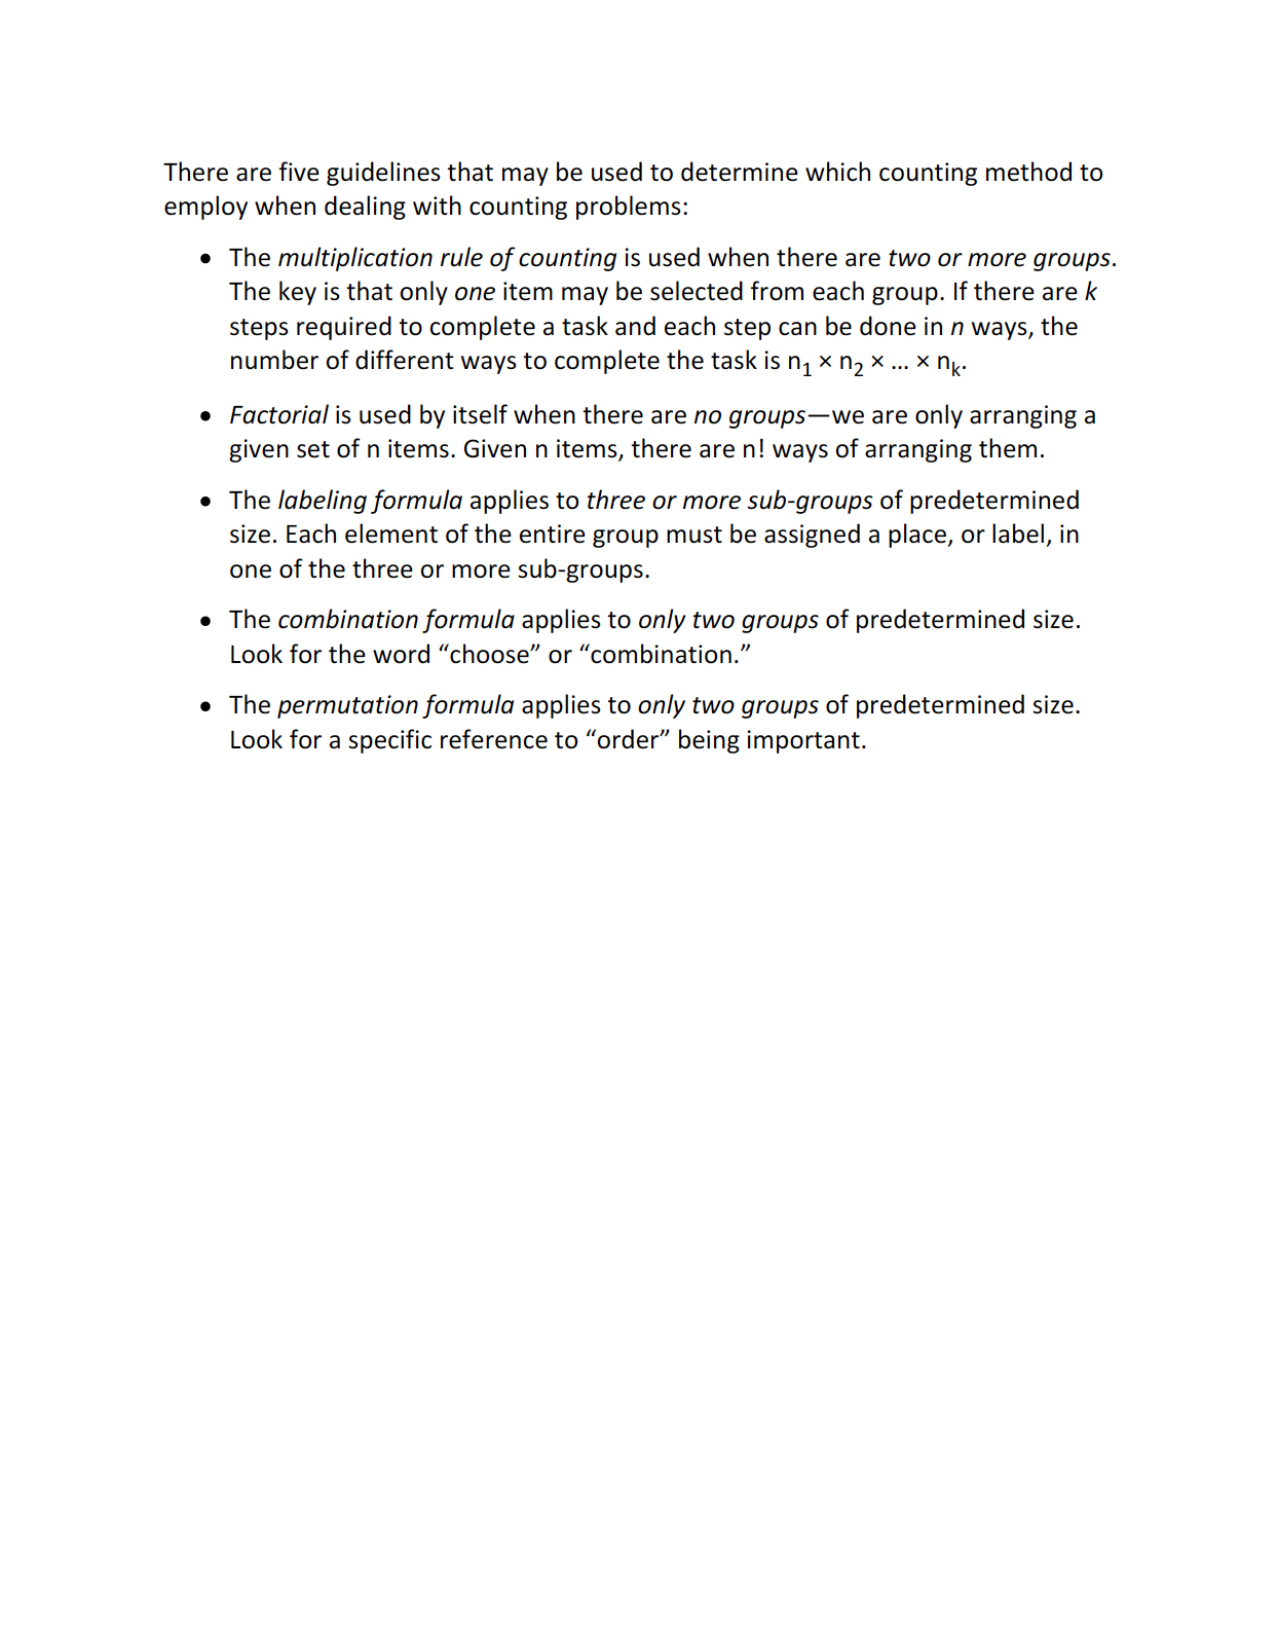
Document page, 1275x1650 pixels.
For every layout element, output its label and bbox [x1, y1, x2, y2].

picture [150, 150, 1125, 770]
